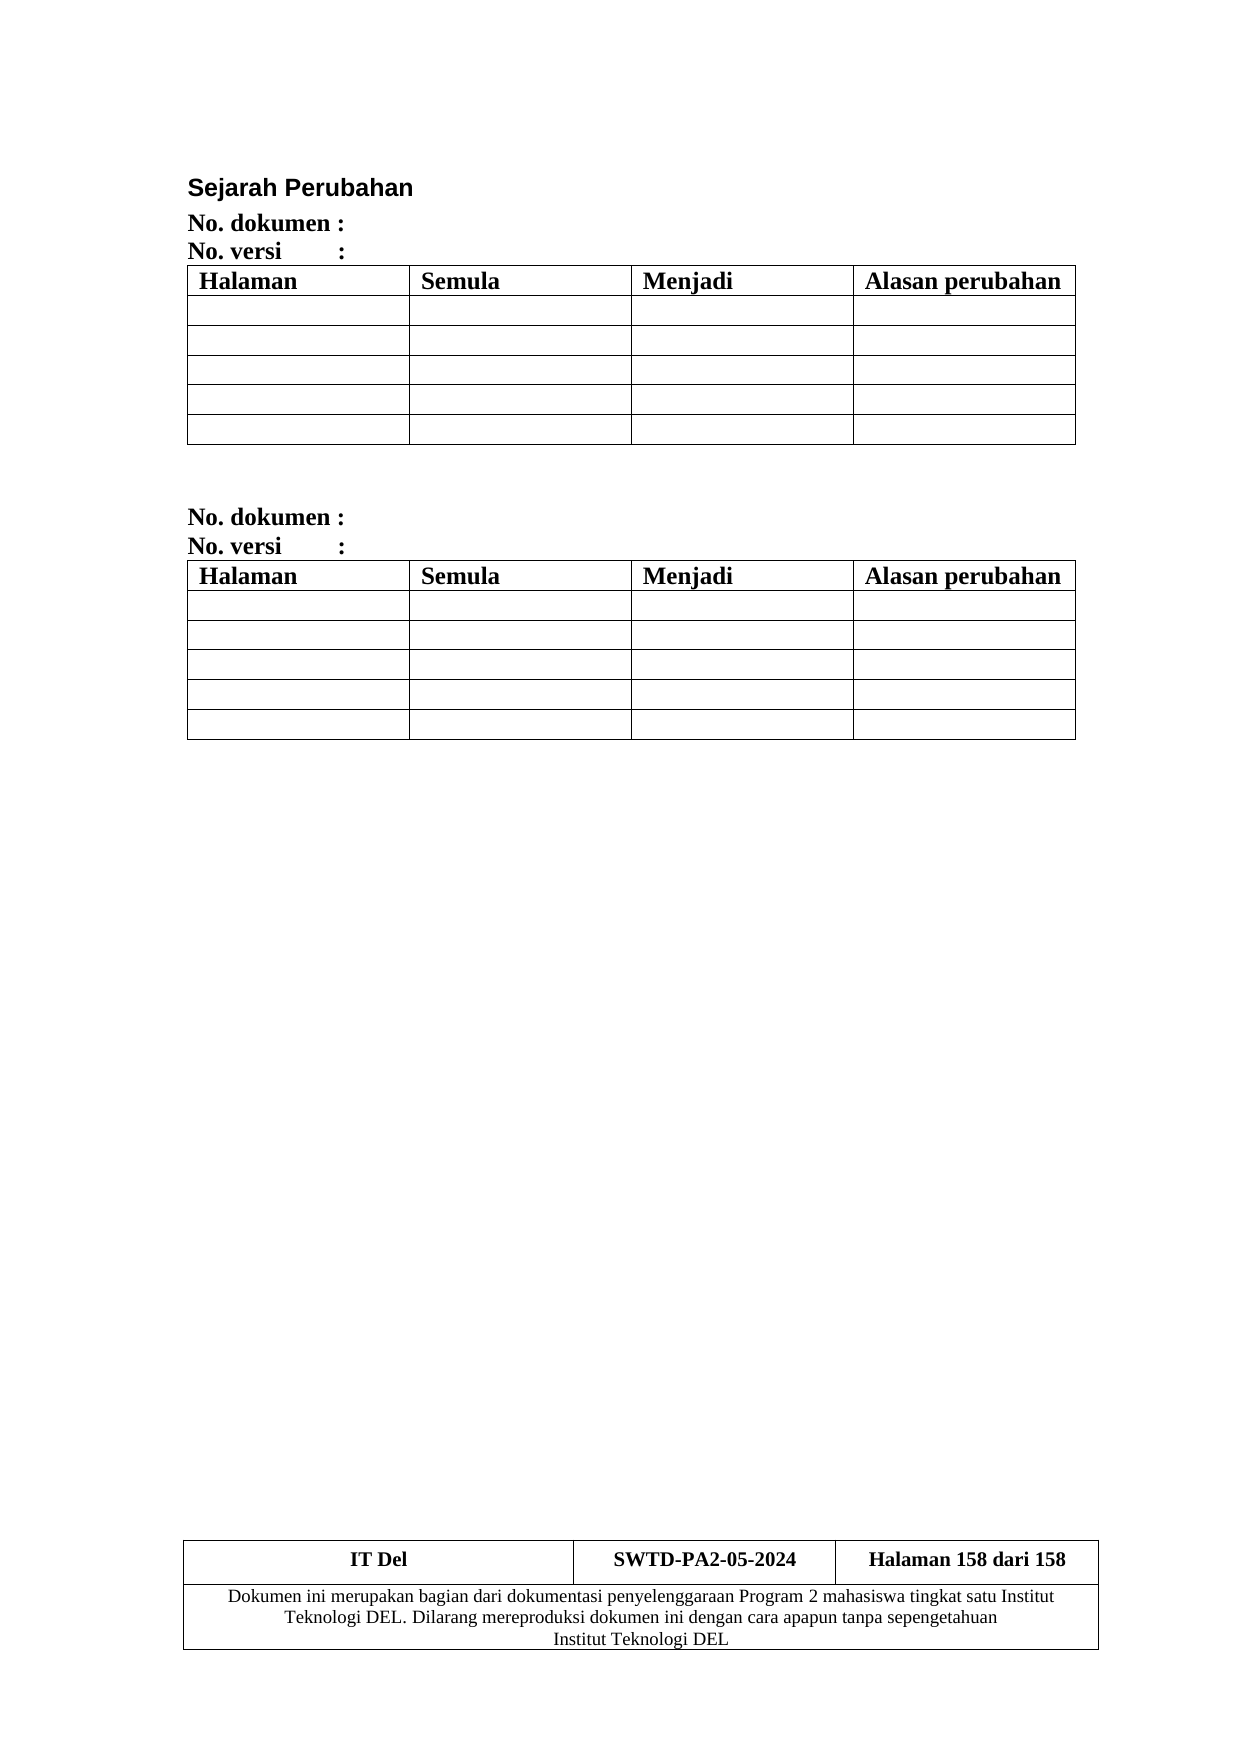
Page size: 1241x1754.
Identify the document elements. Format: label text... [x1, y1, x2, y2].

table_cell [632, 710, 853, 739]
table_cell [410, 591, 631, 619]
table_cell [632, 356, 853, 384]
text No. versi : [187, 236, 1092, 265]
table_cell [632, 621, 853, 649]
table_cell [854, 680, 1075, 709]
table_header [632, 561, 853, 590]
text No. versi : [187, 531, 1092, 560]
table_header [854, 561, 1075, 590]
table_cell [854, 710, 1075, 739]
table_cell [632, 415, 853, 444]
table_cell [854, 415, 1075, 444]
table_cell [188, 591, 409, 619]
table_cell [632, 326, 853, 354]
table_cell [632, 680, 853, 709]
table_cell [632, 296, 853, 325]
text No. dokumen : [187, 502, 1092, 531]
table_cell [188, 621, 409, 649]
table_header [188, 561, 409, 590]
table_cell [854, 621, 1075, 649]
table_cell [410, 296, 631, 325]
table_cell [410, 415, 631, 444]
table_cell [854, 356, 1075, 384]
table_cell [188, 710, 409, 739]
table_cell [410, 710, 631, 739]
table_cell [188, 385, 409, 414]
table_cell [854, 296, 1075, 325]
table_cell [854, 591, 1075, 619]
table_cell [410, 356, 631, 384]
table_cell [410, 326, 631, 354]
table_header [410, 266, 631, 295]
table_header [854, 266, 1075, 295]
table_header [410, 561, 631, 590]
text No. dokumen : [187, 208, 1092, 236]
subtitle Sejarah Perubahan [187, 173, 1092, 201]
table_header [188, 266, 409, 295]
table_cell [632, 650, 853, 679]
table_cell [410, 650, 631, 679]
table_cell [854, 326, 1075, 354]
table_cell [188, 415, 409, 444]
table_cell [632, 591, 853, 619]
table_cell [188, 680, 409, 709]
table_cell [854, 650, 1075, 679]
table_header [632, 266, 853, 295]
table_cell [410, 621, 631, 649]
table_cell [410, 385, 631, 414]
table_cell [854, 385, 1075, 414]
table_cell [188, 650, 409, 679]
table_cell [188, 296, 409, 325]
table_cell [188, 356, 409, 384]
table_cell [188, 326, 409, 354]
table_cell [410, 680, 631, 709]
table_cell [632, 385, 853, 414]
